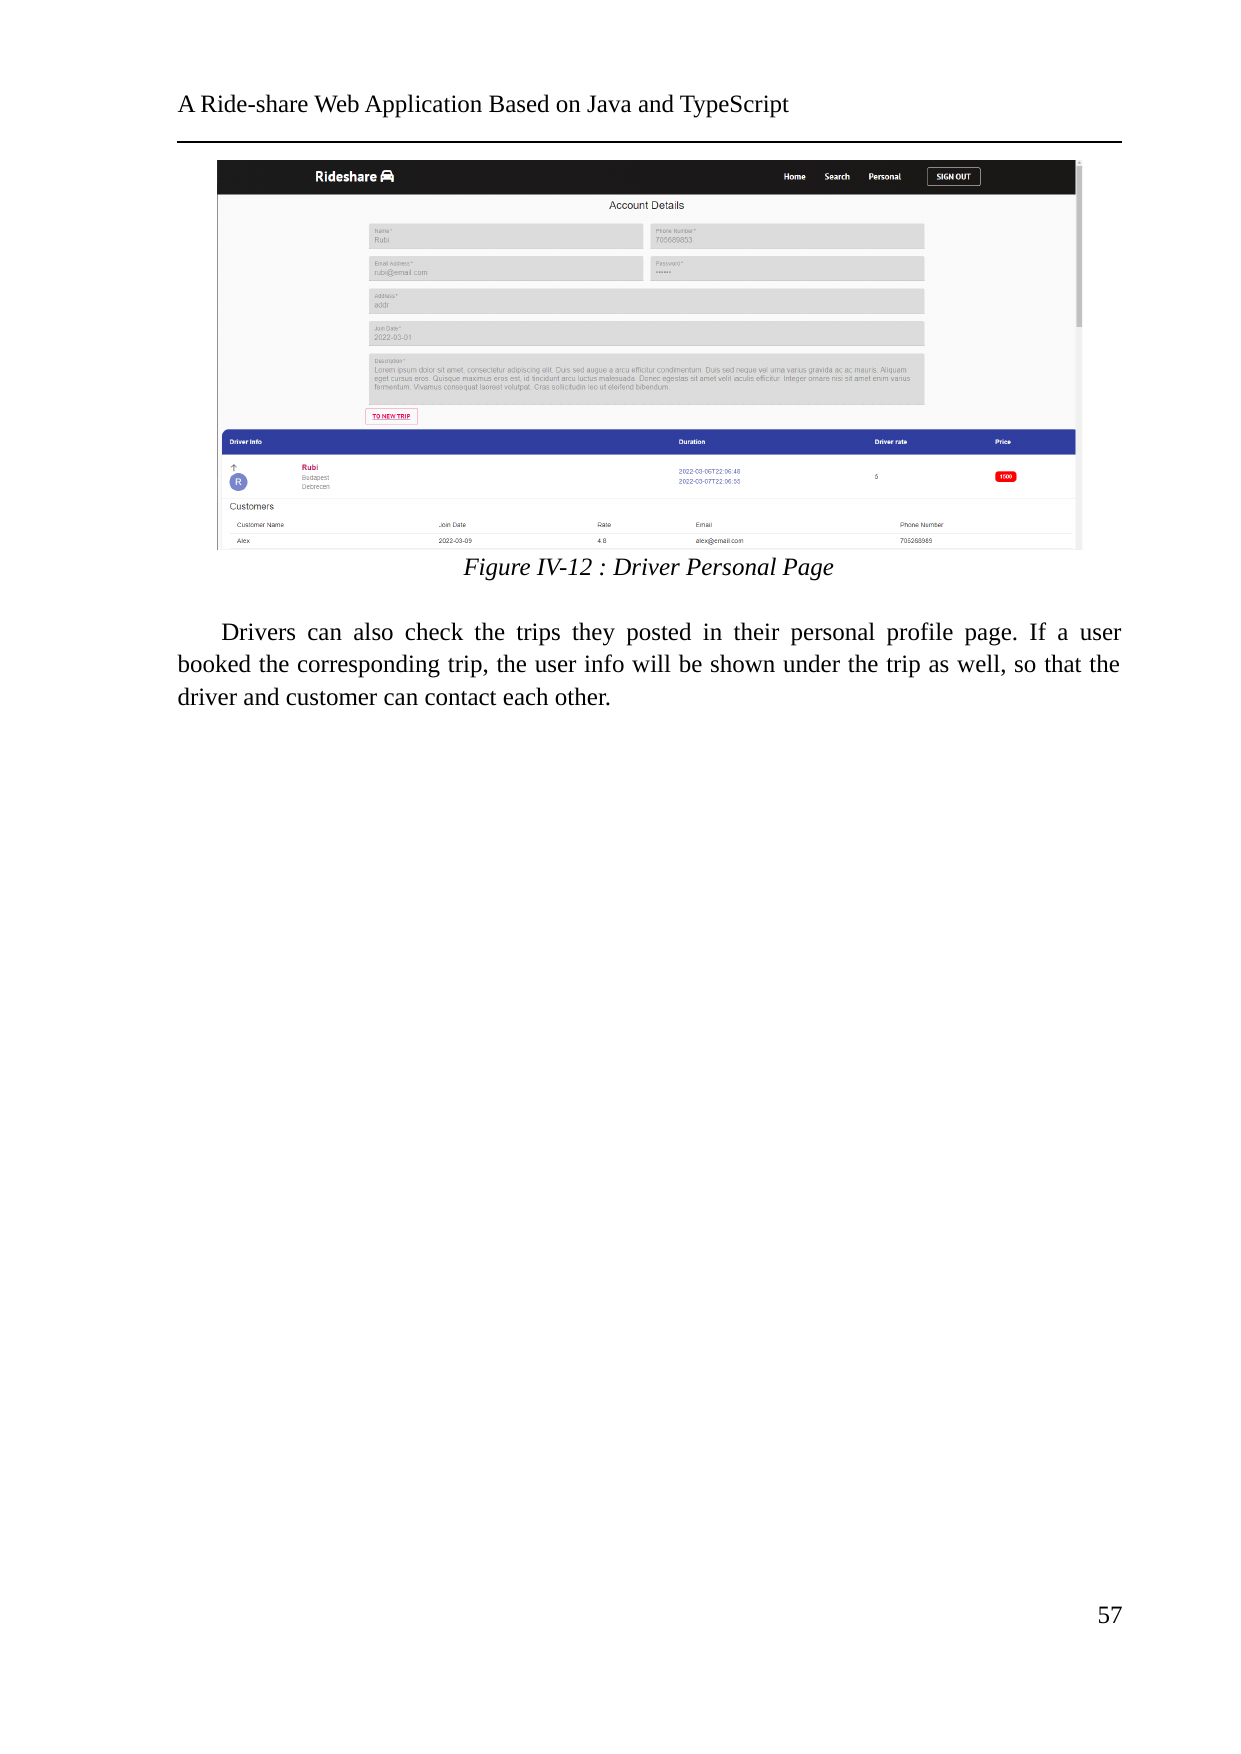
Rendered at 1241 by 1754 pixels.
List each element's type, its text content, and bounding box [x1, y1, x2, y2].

text Figure IV-12 : Driver Personal Page [177, 550, 1122, 583]
text Drivers can also check the trips they posted in their personal profile page. If a user booked the corresponding trip, the user info will be shown under the trip as well, so that the driver and customer can contact each other. [177, 615, 1122, 713]
picture [217, 160, 1083, 550]
